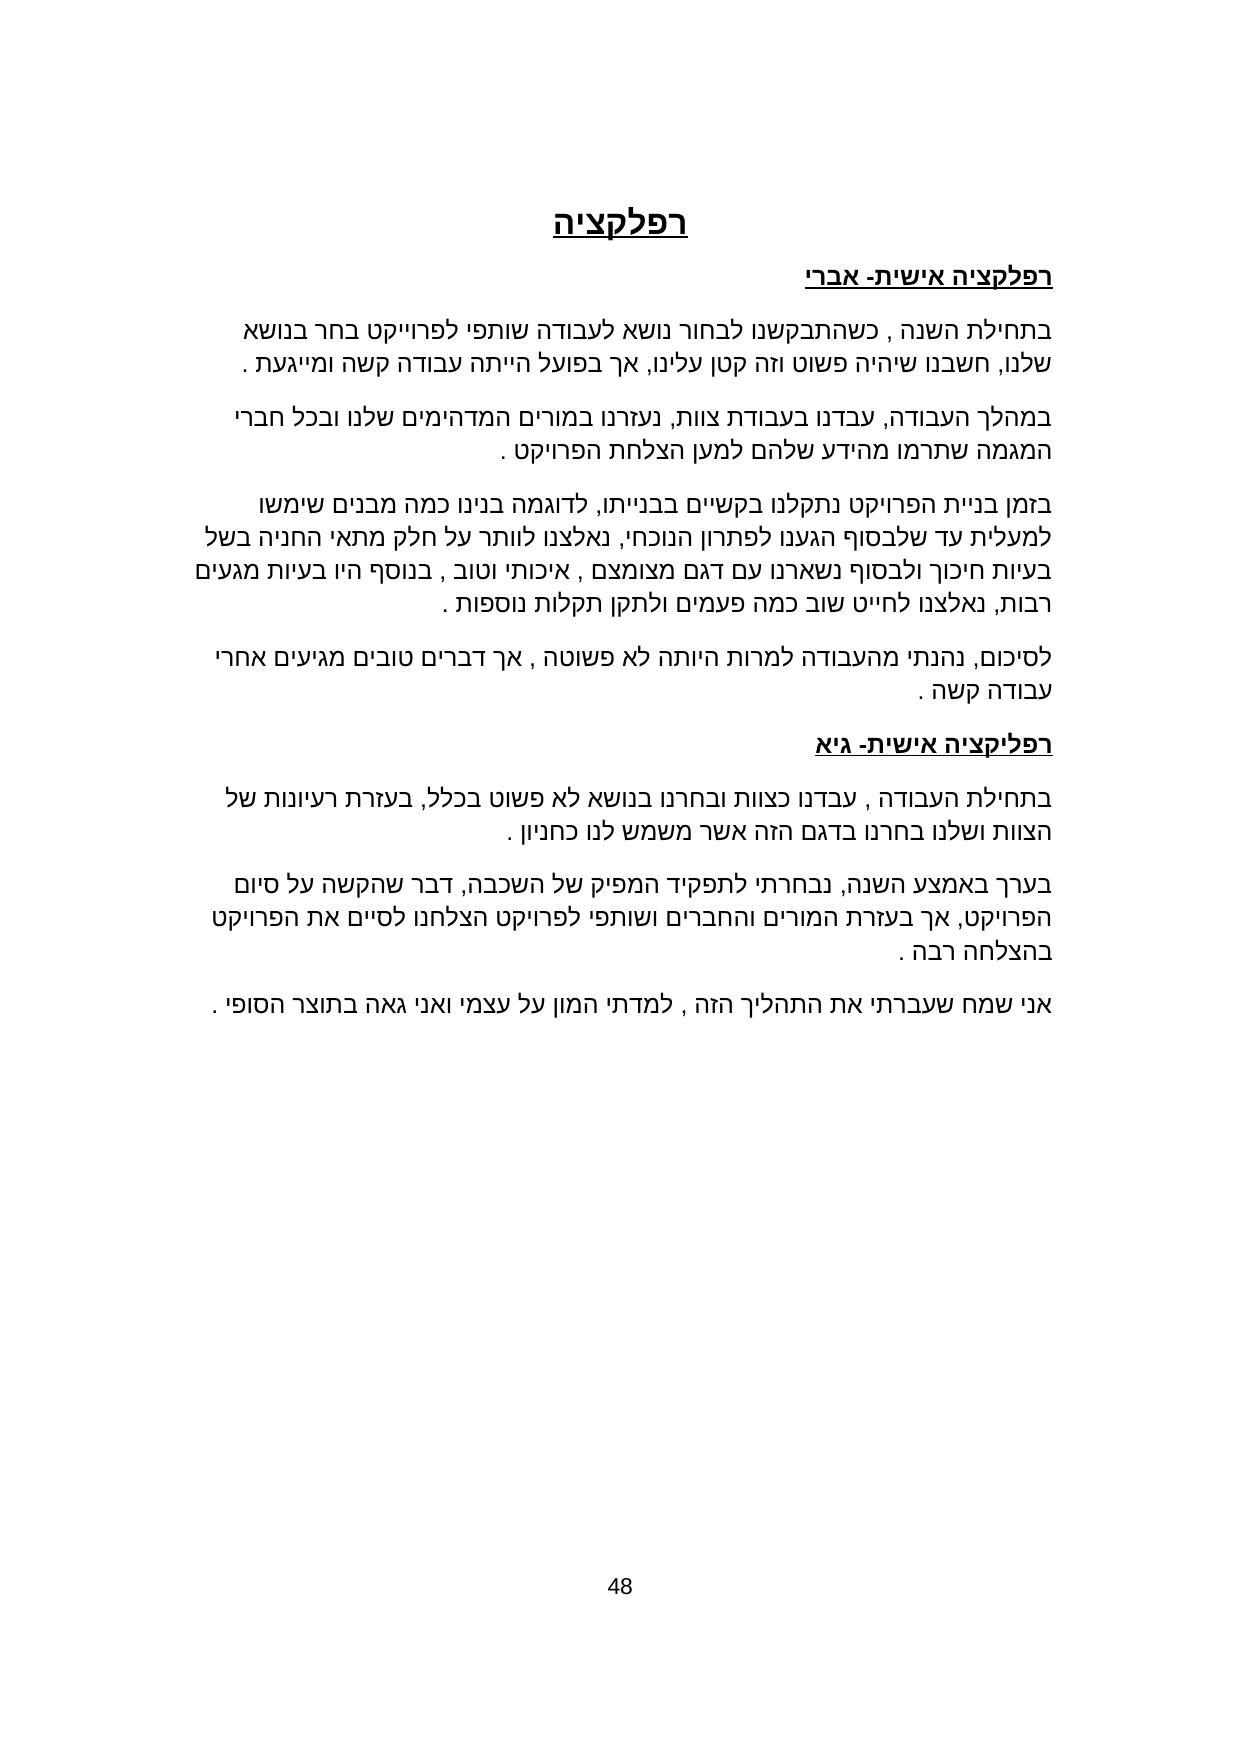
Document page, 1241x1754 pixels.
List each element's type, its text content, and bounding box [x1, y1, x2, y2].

text במהלך העבודה, עבדנו בעבודת צוות, נעזרנו במורים המדהימים שלנו ובכל חברי המגמה שתרמו מהידע שלהם למען הצלחת הפרויקט . [187, 403, 1053, 465]
text בערך באמצע השנה, נבחרתי לתפקיד המפיק של השכבה, דבר שהקשה על סיום הפרויקט, אך בעזרת המורים והחברים ושותפי לפרויקט הצלחנו לסיים את הפרויקט בהצלחה רבה . [187, 870, 1053, 965]
text לסיכום, נהנתי מהעבודה למרות היותה לא פשוטה , אך דברים טובים מגיעים אחרי עבודה קשה . [187, 643, 1053, 704]
text בתחילת השנה , כשהתבקשנו לבחור נושא לעבודה שותפי לפרוייקט בחר בנושא שלנו, חשבנו שיהיה פשוט וזה קטן עלינו, אך בפועל הייתה עבודה קשה ומייגעת . [187, 316, 1053, 378]
subtitle רפלקציה [187, 203, 1053, 241]
text רפליקציה אישית- גיא [187, 730, 1053, 758]
text רפלקציה אישית- אברי [187, 262, 1053, 291]
text בתחילת העבודה , עבדנו כצוות ובחרנו בנושא לא פשוט בכלל, בעזרת רעיונות של הצוות ושלנו בחרנו בדגם הזה אשר משמש לנו כחניון . [187, 783, 1053, 845]
text בזמן בניית הפרויקט נתקלנו בקשיים בבנייתו, לדוגמה בנינו כמה מבנים שימשו למעלית עד שלבסוף הגענו לפתרון הנוכחי, נאלצנו לוותר על חלק מתאי החניה בשל בעיות חיכוך ולבסוף נשארנו עם דגם מצומצם , איכותי וטוב , בנוסף היו בעיות מגעים רבות, נאלצנו לחייט שוב כמה פעמים ולתקן תקלות נוספות . [187, 490, 1053, 618]
text אני שמח שעברתי את התהליך הזה , למדתי המון על עצמי ואני גאה בתוצר הסופי . [187, 990, 1053, 1019]
